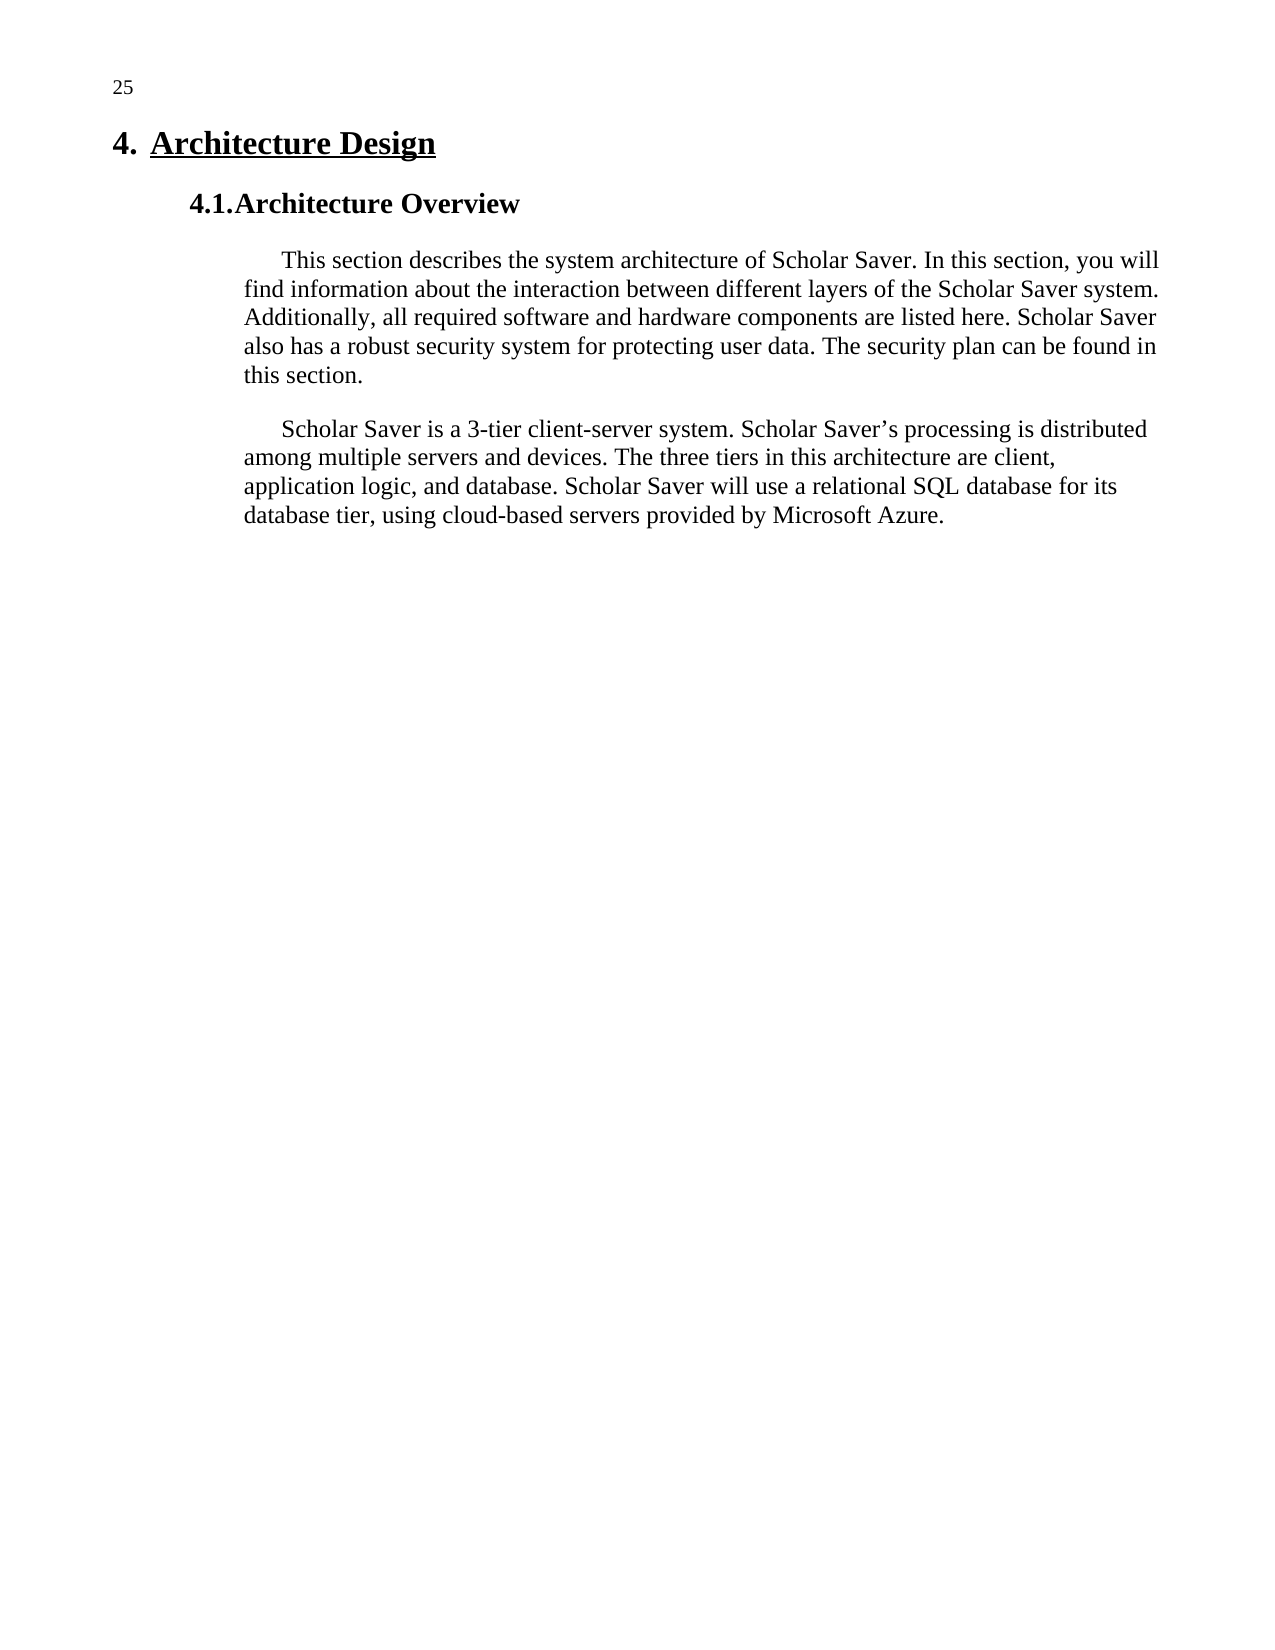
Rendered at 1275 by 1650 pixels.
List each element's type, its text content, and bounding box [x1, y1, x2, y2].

text This section describes the system architecture of Scholar Saver. In this section, you will find information about the interaction between different layers of the Scholar Saver system. Additionally, all required software and hardware components are listed here. Scholar Saver also has a robust security system for protecting user data. The security plan can be found in this section. [244, 245, 1162, 389]
text Scholar Saver is a 3-tier client-server system. Scholar Saver’s processing is distributed among multiple servers and devices. The three tiers in this architecture are client, application logic, and database. Scholar Saver will use a relational SQL database for its database tier, using cloud-based servers provided by Microsoft Azure. [244, 414, 1162, 529]
subtitle Architecture Design [112, 123, 1162, 161]
subtitle Architecture Overview [189, 186, 1162, 220]
